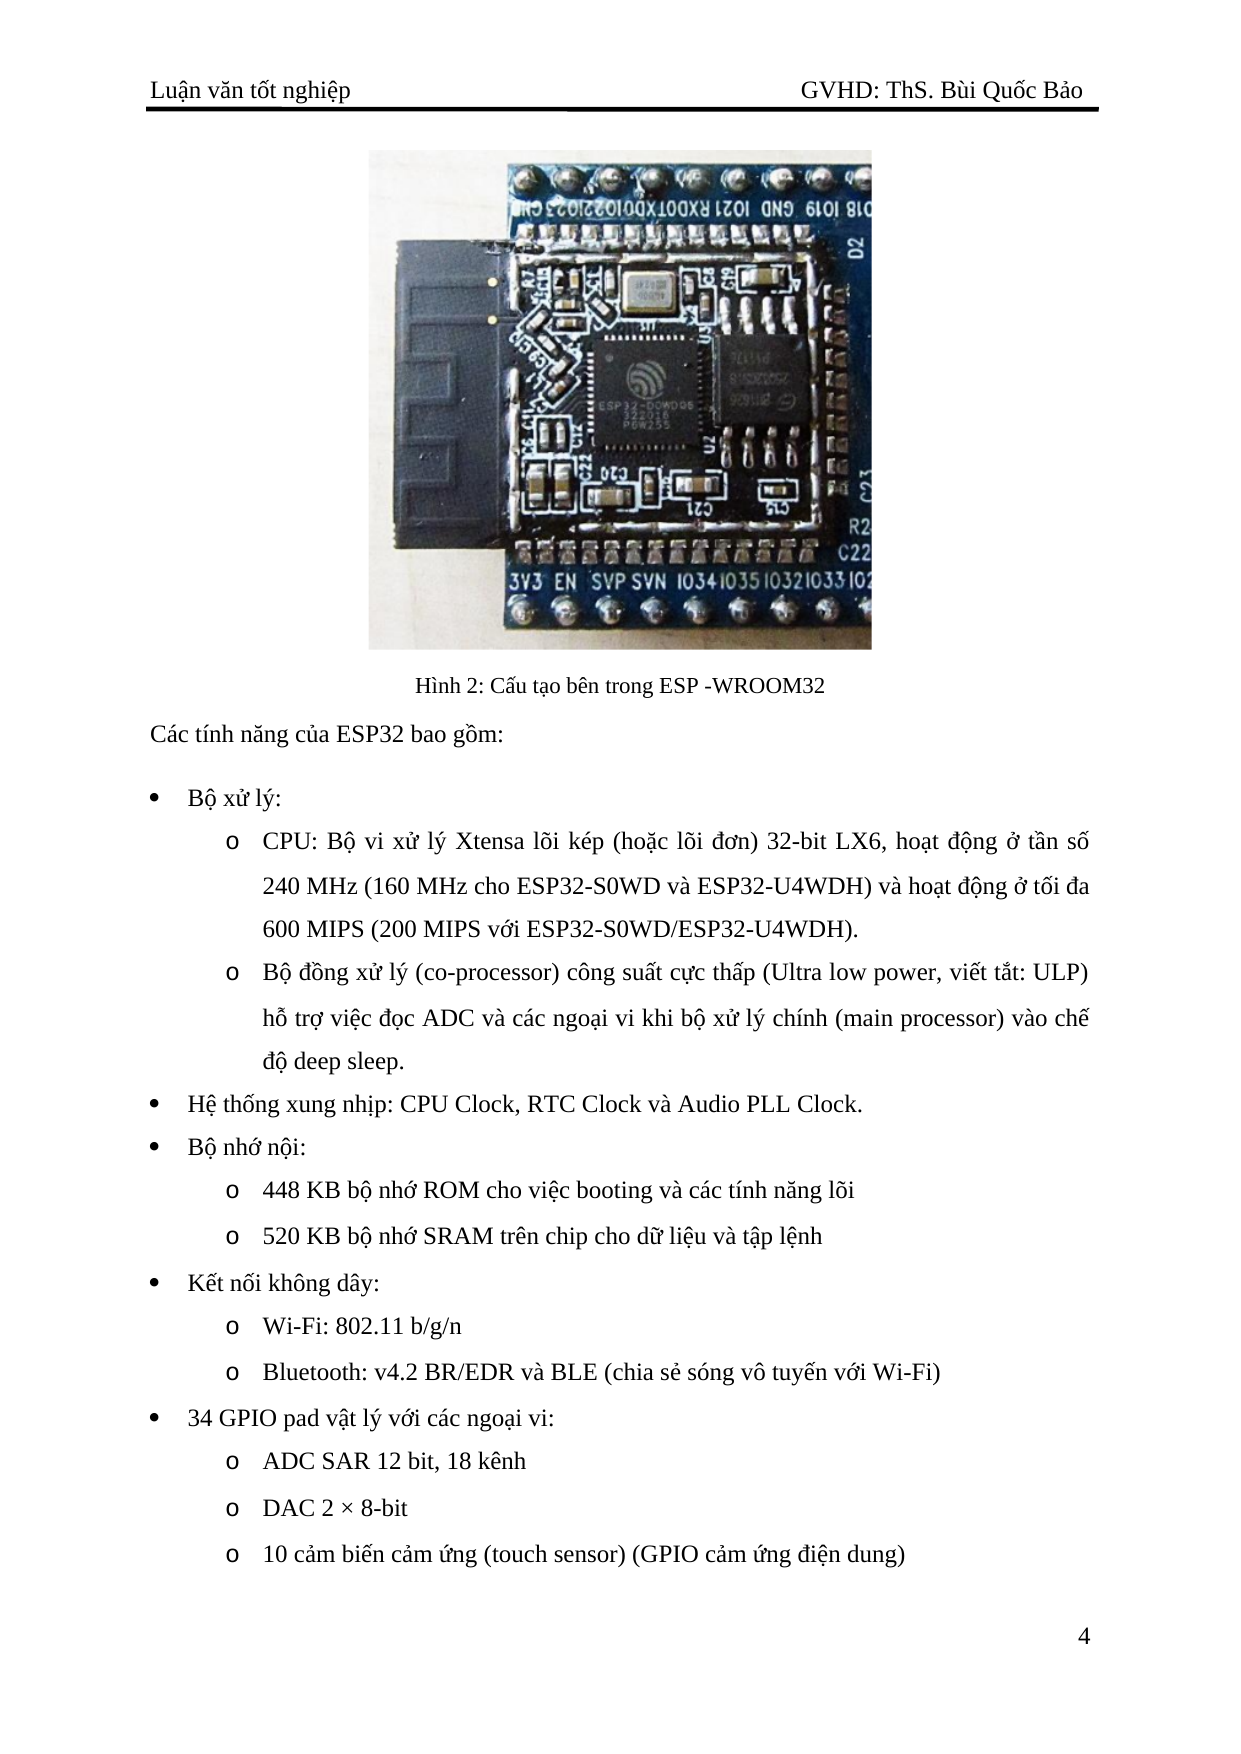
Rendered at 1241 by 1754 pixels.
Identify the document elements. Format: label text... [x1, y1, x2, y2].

list Wi-Fi: 802.11 b/g/n [225, 1311, 1090, 1342]
text Các tính năng của ESP32 bao gồm: [150, 719, 1090, 748]
list 448 KB bộ nhớ ROM cho việc booting và các tính năng lõi [225, 1175, 1090, 1206]
list Bộ nhớ nội: [150, 1132, 1090, 1161]
list 520 KB bộ nhớ SRAM trên chip cho dữ liệu và tập lệnh [225, 1221, 1090, 1252]
text Hình 2: Cấu tạo bên trong ESP -WROOM32 [150, 672, 1090, 698]
list DAC 2 × 8-bit [225, 1493, 1090, 1523]
list Bộ đồng xử lý (co-processor) công suất cực thấp (Ultra low power, viết tắt: ULP) hỗ trợ việc đọc ADC và các ngoại vi khi bộ xử lý chính (main processor) vào chế độ deep sleep. [225, 957, 1090, 1074]
list CPU: Bộ vi xử lý Xtensa lõi kép (hoặc lõi đơn) 32-bit LX6, hoạt động ở tần số 240 MHz (160 MHz cho ESP32-S0WD và ESP32-U4WDH) và hoạt động ở tối đa 600 MIPS (200 MIPS với ESP32-S0WD/ESP32-U4WDH). [225, 826, 1090, 943]
list 10 cảm biến cảm ứng (touch sensor) (GPIO cảm ứng điện dung) [225, 1539, 1090, 1570]
list ADC SAR 12 bit, 18 kênh [225, 1446, 1090, 1477]
list Kết nối không dây: [150, 1268, 1090, 1296]
list Hệ thống xung nhịp: CPU Clock, RTC Clock và Audio PLL Clock. [150, 1089, 1090, 1118]
list 34 GPIO pad vật lý với các ngoại vi: [150, 1403, 1090, 1432]
list Bộ xử lý: [150, 783, 1090, 812]
list Bluetooth: v4.2 BR/EDR và BLE (chia sẻ sóng vô tuyến với Wi-Fi) [225, 1357, 1090, 1388]
